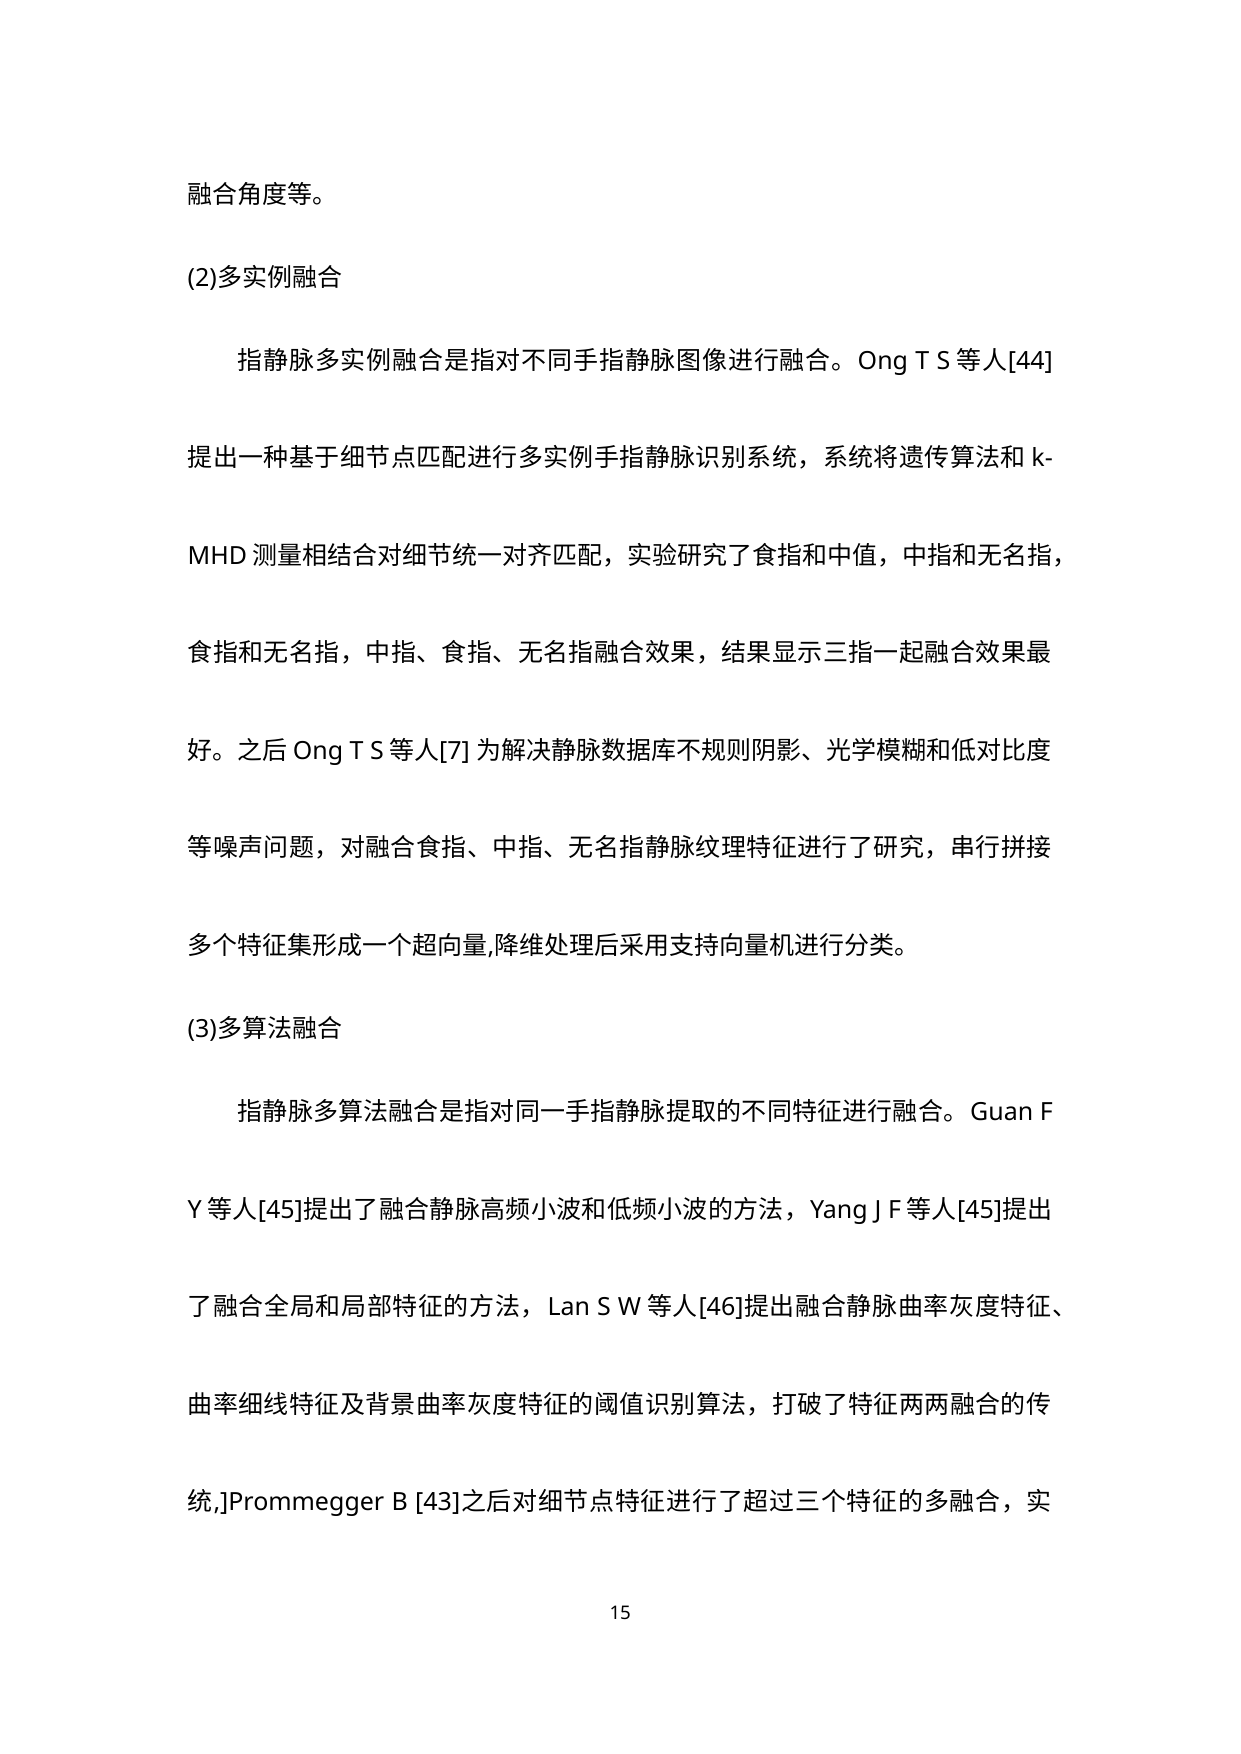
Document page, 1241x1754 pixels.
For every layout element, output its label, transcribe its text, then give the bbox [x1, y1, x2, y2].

text (2)多实例融合 [187, 243, 1053, 308]
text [187, 160, 1053, 225]
text (3)多算法融合 [187, 994, 1053, 1059]
text 指静脉多实例融合是指对不同手指静脉图像进行融合。Ong T S等人[44]提出一种基于细节点匹配进行多实例手指静脉识别系统，系统将遗传算法和k-MHD测量相结合对细节统一对齐匹配，实验研究了食指和中值，中指和无名指，食指和无名指，中指、食指、无名指融合效果，结果显示三指一起融合效果最好。之后Ong T S等人[7] 为解决静脉数据库不规则阴影、光学模糊和低对比度等噪声问题，对融合食指、中指、无名指静脉纹理特征进行了研究，串行拼接多个特征集形成一个超向量,降维处理后采用支持向量机进行分类。 [187, 326, 1053, 976]
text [187, 1077, 1053, 1532]
